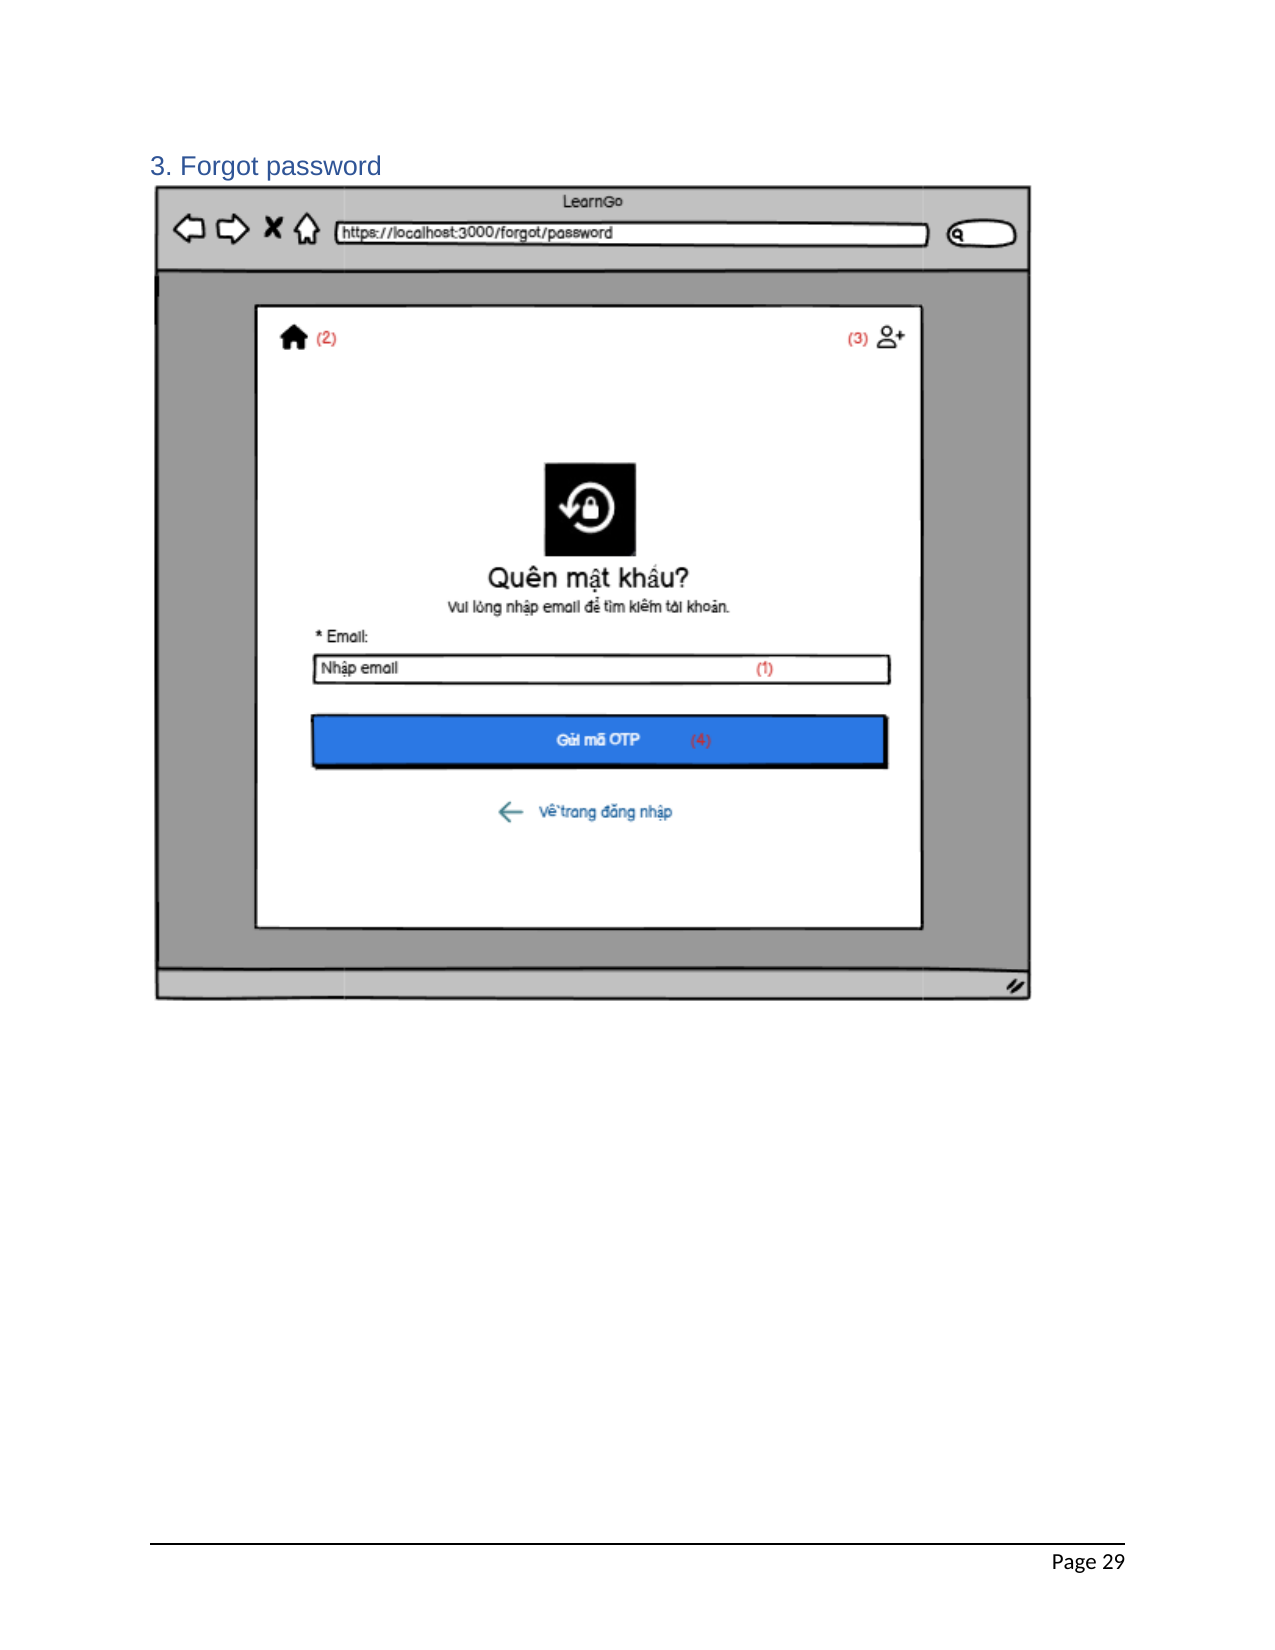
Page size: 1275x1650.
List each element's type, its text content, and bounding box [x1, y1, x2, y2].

subtitle 3. Forgot password [150, 150, 1125, 181]
picture [150, 181, 1032, 1004]
